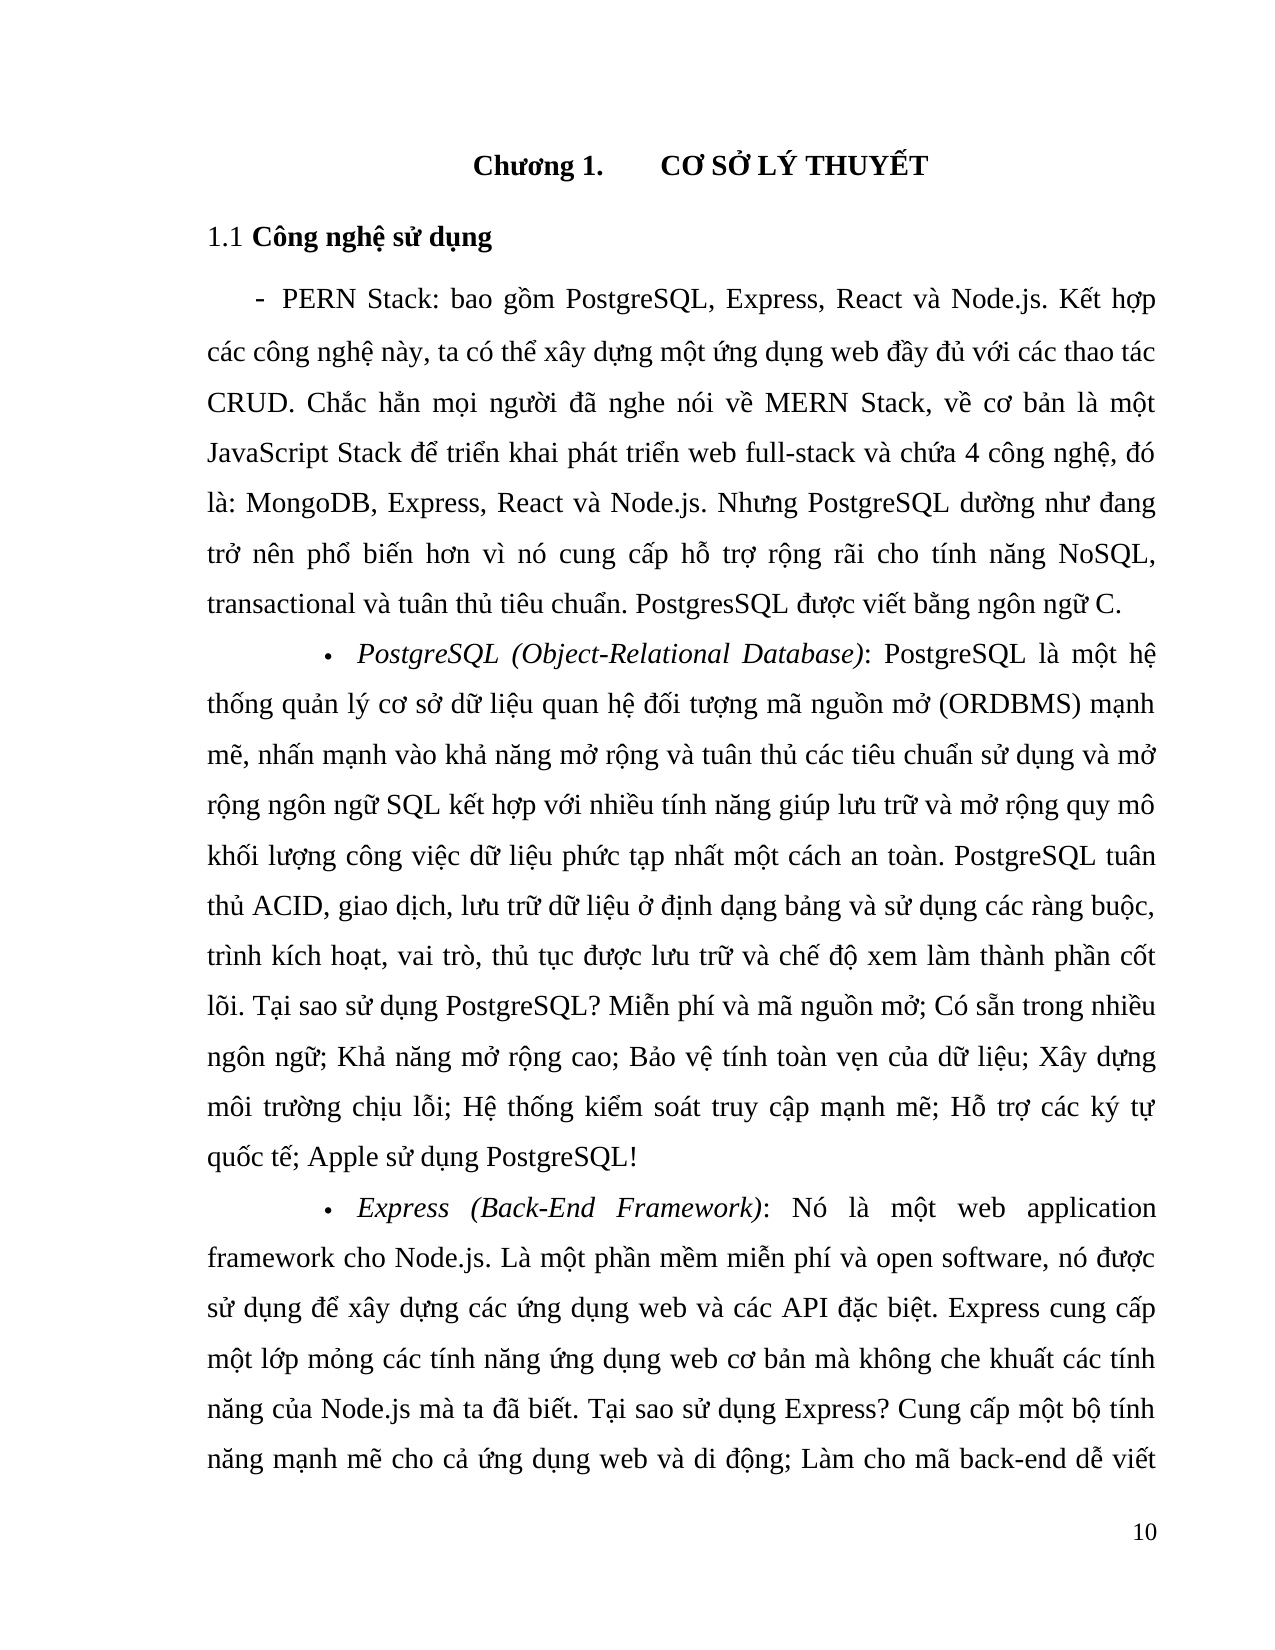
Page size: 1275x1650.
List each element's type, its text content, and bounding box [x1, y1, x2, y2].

subtitle CƠ SỞ LÝ THUYẾT [222, 148, 1157, 181]
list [207, 1190, 1157, 1475]
list PostgreSQL (Object-Relational Database): PostgreSQL là một hệ thống quản lý cơ sở dữ liệu quan hệ đối tượng mã nguồn mở (ORDBMS) mạnh mẽ, nhấn mạnh vào khả năng mở rộng và tuân thủ các tiêu chuẩn sử dụng và mở rộng ngôn ngữ SQL kết hợp với nhiều tính năng giúp lưu trữ và mở rộng quy mô khối lượng công việc dữ liệu phức tạp nhất một cách an toàn. PostgreSQL tuân thủ ACID, giao dịch, lưu trữ dữ liệu ở định dạng bảng và sử dụng các ràng buộc, trình kích hoạt, vai trò, thủ tục được lưu trữ và chế độ xem làm thành phần cốt lõi. Tại sao sử dụng PostgreSQL? Miễn phí và mã nguồn mở; Có sẵn trong nhiều ngôn ngữ; Khả năng mở rộng cao; Bảo vệ tính toàn vẹn của dữ liệu; Xây dựng môi trường chịu lỗi; Hệ thống kiểm soát truy cập mạnh mẽ; Hỗ trợ các ký tự quốc tế; Apple sử dụng PostgreSQL! [207, 636, 1157, 1173]
list PERN Stack: bao gồm PostgreSQL, Express, React và Node.js. Kết hợp các công nghệ này, ta có thể xây dựng một ứng dụng web đầy đủ với các thao tác CRUD. Chắc hẳn mọi người đã nghe nói về MERN Stack, về cơ bản là một JavaScript Stack để triển khai phát triển web full-stack và chứa 4 công nghệ, đó là: MongoDB, Express, React và Node.js. Nhưng PostgreSQL dường như đang trở nên phổ biến hơn vì nó cung cấp hỗ trợ rộng rãi cho tính năng NoSQL, transactional và tuân thủ tiêu chuẩn. PostgresSQL được viết bằng ngôn ngữ C. [207, 282, 1157, 619]
subtitle Công nghệ sử dụng [207, 219, 1157, 252]
